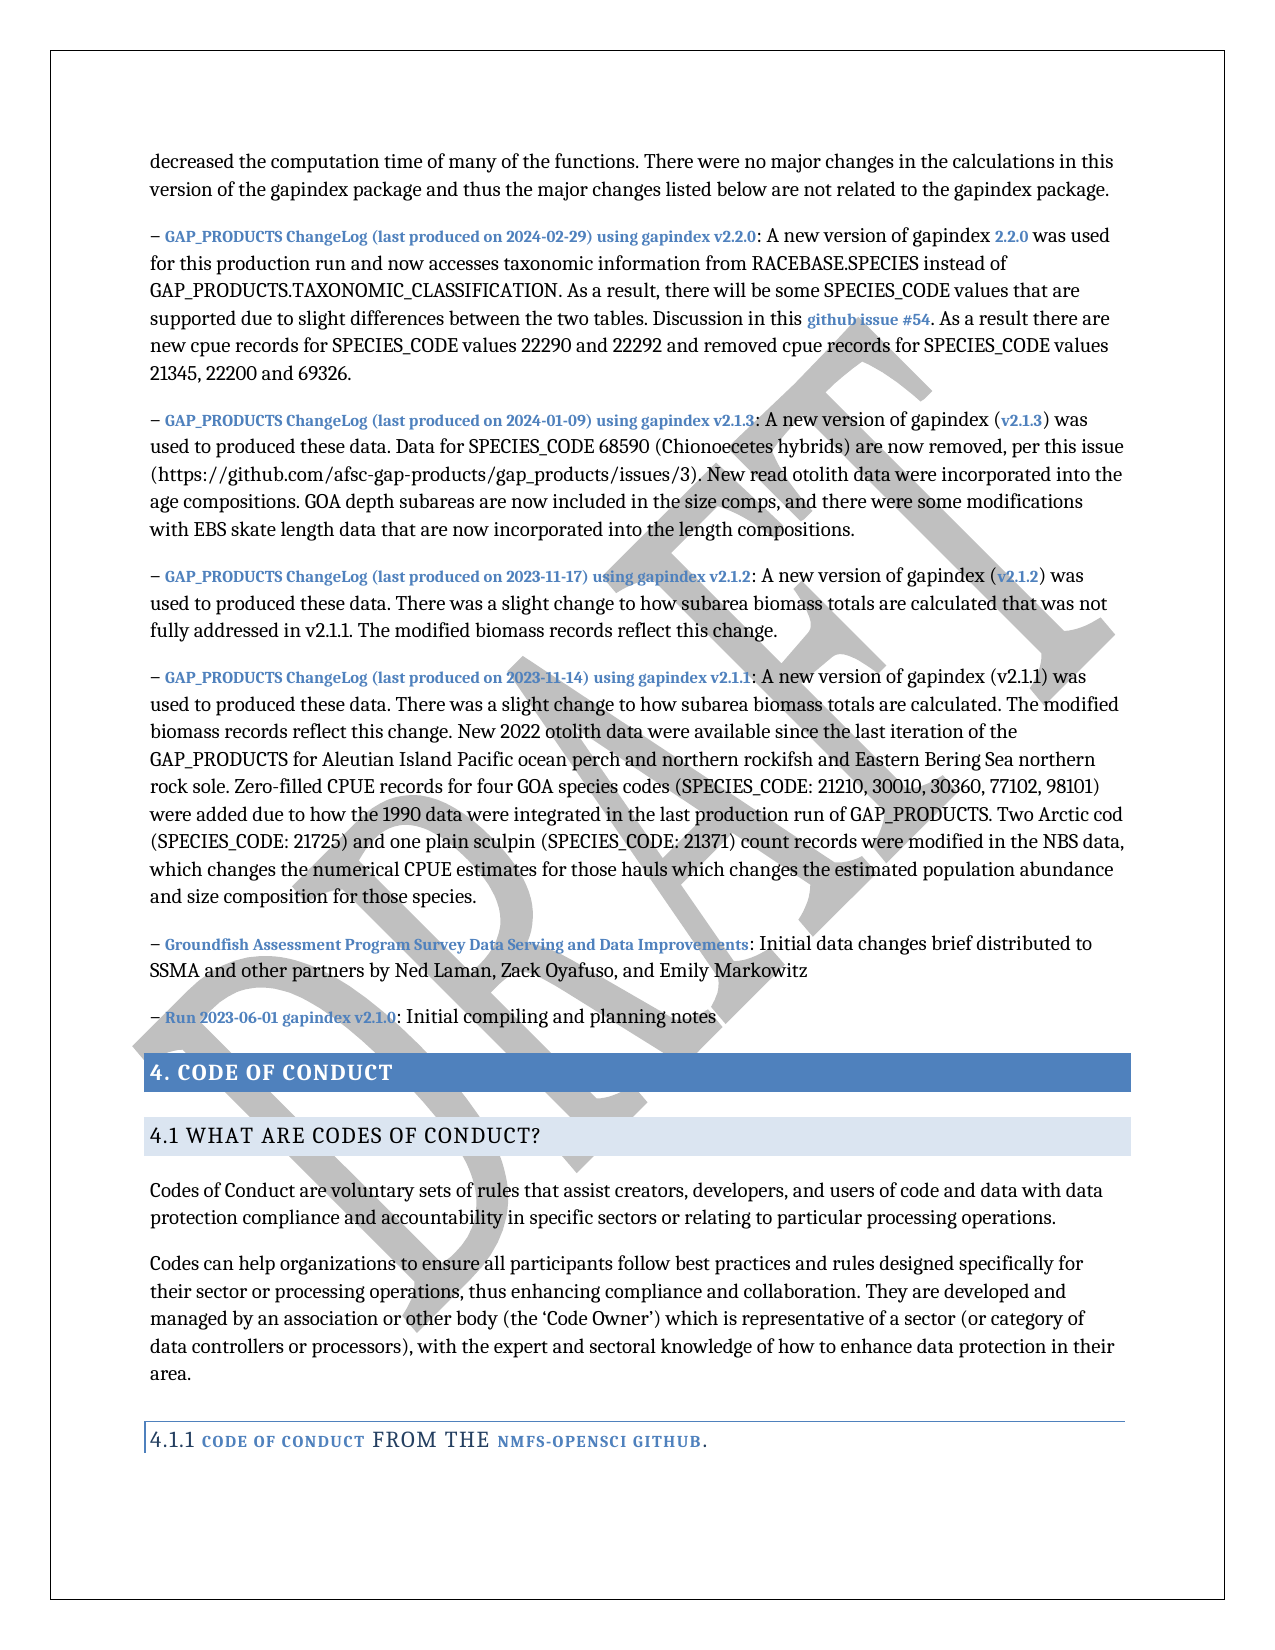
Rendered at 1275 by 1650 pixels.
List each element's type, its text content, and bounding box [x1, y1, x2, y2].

text – GAP_PRODUCTS ChangeLog (last produced on 2023-11-17) using gapindex v2.1.2: A new version of gapindex (v2.1.2) was used to produced these data. There was a slight change to how subarea biomass totals are calculated that was not fully addressed in v2.1.1. The modified biomass records reflect this change. [150, 564, 1125, 643]
text – GAP_PRODUCTS ChangeLog (last produced on 2024-01-09) using gapindex v2.1.3: A new version of gapindex (v2.1.3) was used to produced these data. Data for SPECIES_CODE 68590 (Chionoecetes hybrids) are now removed, per this issue (https://github.com/afsc-gap-products/gap_products/issues/3). New read otolith data were incorporated into the age compositions. GOA depth subareas are now included in the size comps, and there were some modifications with EBS skate length data that are now incorporated into the length compositions. [150, 407, 1125, 541]
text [150, 150, 1125, 201]
text – GAP_PRODUCTS ChangeLog (last produced on 2023-11-14) using gapindex v2.1.1: A new version of gapindex (v2.1.1) was used to produced these data. There was a slight change to how subarea biomass totals are calculated. The modified biomass records reflect this change. New 2022 otolith data were available since the last iteration of the GAP_PRODUCTS for Aleutian Island Pacific ocean perch and northern rockifsh and Eastern Bering Sea northern rock sole. Zero-filled CPUE records for four GOA species codes (SPECIES_CODE: 21210, 30010, 30360, 77102, 98101) were added due to how the 1990 data were integrated in the last production run of GAP_PRODUCTS. Two Arctic cod (SPECIES_CODE: 21725) and one plain sculpin (SPECIES_CODE: 21371) count records were modified in the NBS data, which changes the numerical CPUE estimates for those hauls which changes the estimated population abundance and size composition for those species. [150, 665, 1125, 909]
text – Run 2023-06-01 gapindex v2.1.0: Initial compiling and planning notes [150, 1005, 1125, 1029]
subtitle 4. Code of Conduct [150, 1060, 1125, 1086]
text – GAP_PRODUCTS ChangeLog (last produced on 2024-02-29) using gapindex v2.2.0: A new version of gapindex 2.2.0 was used for this production run and now accesses taxonomic information from RACEBASE.SPECIES instead of GAP_PRODUCTS.TAXONOMIC_CLASSIFICATION. As a result, there will be some SPECIES_CODE values that are supported due to slight differences between the two tables. Discussion in this github issue #54. As a result there are new cpue records for SPECIES_CODE values 22290 and 22292 and removed cpue records for SPECIES_CODE values 21345, 22200 and 69326. [150, 224, 1125, 385]
subtitle 4.1 What are Codes of Conduct? [150, 1123, 1125, 1149]
text – Groundfish Assessment Program Survey Data Serving and Data Improvements: Initial data changes brief distributed to SSMA and other partners by Ned Laman, Zack Oyafuso, and Emily Markowitz [150, 931, 1125, 983]
text Codes can help organizations to ensure all participants follow best practices and rules designed specifically for their sector or processing operations, thus enhancing compliance and collaboration. They are developed and managed by an association or other body (the ‘Code Owner’) which is representative of a sector (or category of data controllers or processors), with the expert and sectoral knowledge of how to enhance data protection in their area. [150, 1252, 1125, 1386]
subtitle 4.1.1 Code of Conduct from the nmfs-opensci GitHub. [146, 1422, 1125, 1453]
text Codes of Conduct are voluntary sets of rules that assist creators, developers, and users of code and data with data protection compliance and accountability in specific sectors or relating to particular processing operations. [150, 1178, 1125, 1230]
